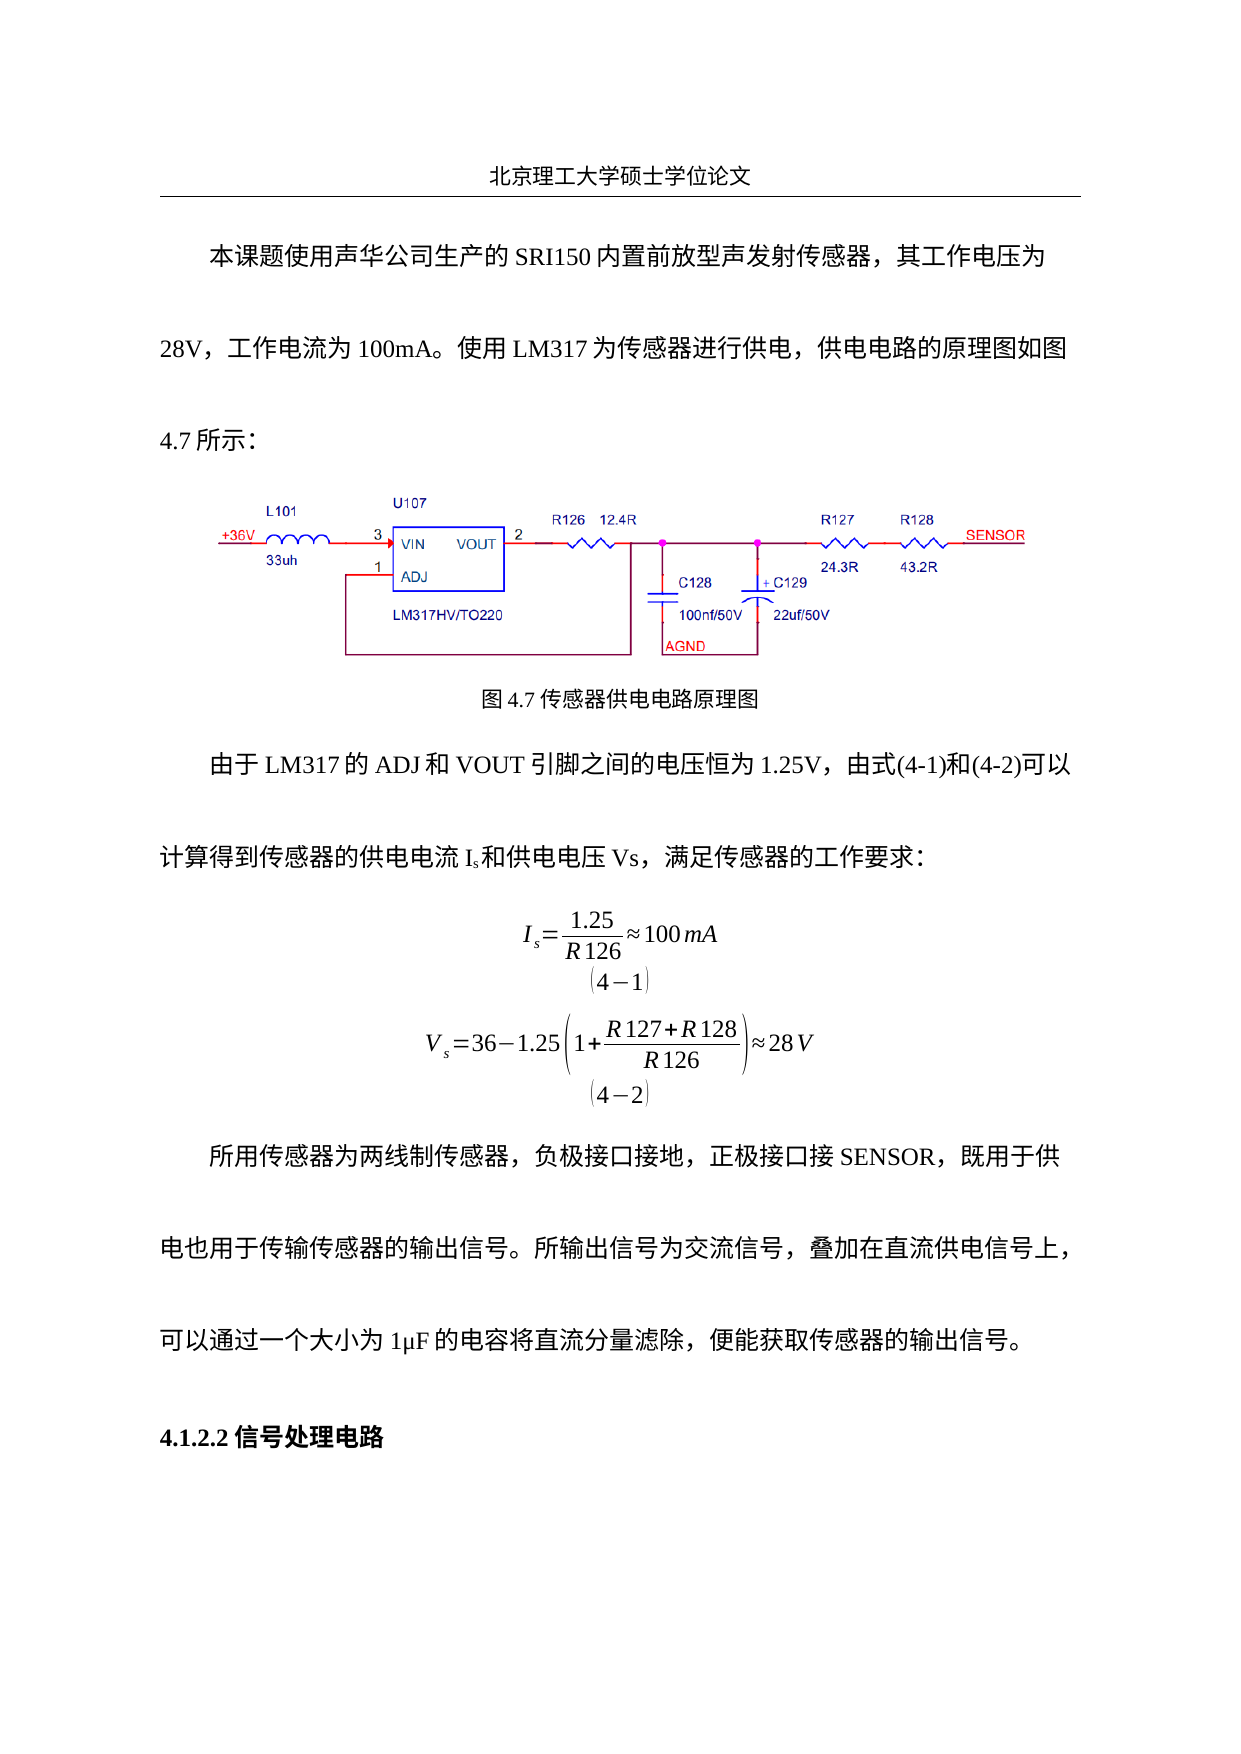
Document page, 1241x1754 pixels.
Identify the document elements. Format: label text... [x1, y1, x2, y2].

text 由于LM317的ADJ和VOUT引脚之间的电压恒为1.25V，由式(4-1)和(4-2)可以计算得到传感器的供电电流Is和供电电压Vs，满足传感器的工作要求： [159, 730, 1081, 888]
text 4.1.2.2 信号处理电路 [159, 1403, 1081, 1468]
text 图4.7 传感器供电电路原理图 [159, 682, 1081, 714]
text 本课题使用声华公司生产的SRI150内置前放型声发射传感器，其工作电压为28V，工作电流为100mA。使用LM317为传感器进行供电，供电电路的原理图如图4.7所示： [159, 222, 1081, 471]
text 所用传感器为两线制传感器，负极接口接地，正极接口接SENSOR，既用于供电也用于传输传感器的输出信号。所输出信号为交流信号，叠加在直流供电信号上，可以通过一个大小为1μF的电容将直流分量滤除，便能获取传感器的输出信号。 [159, 1122, 1081, 1371]
picture [215, 486, 1025, 665]
